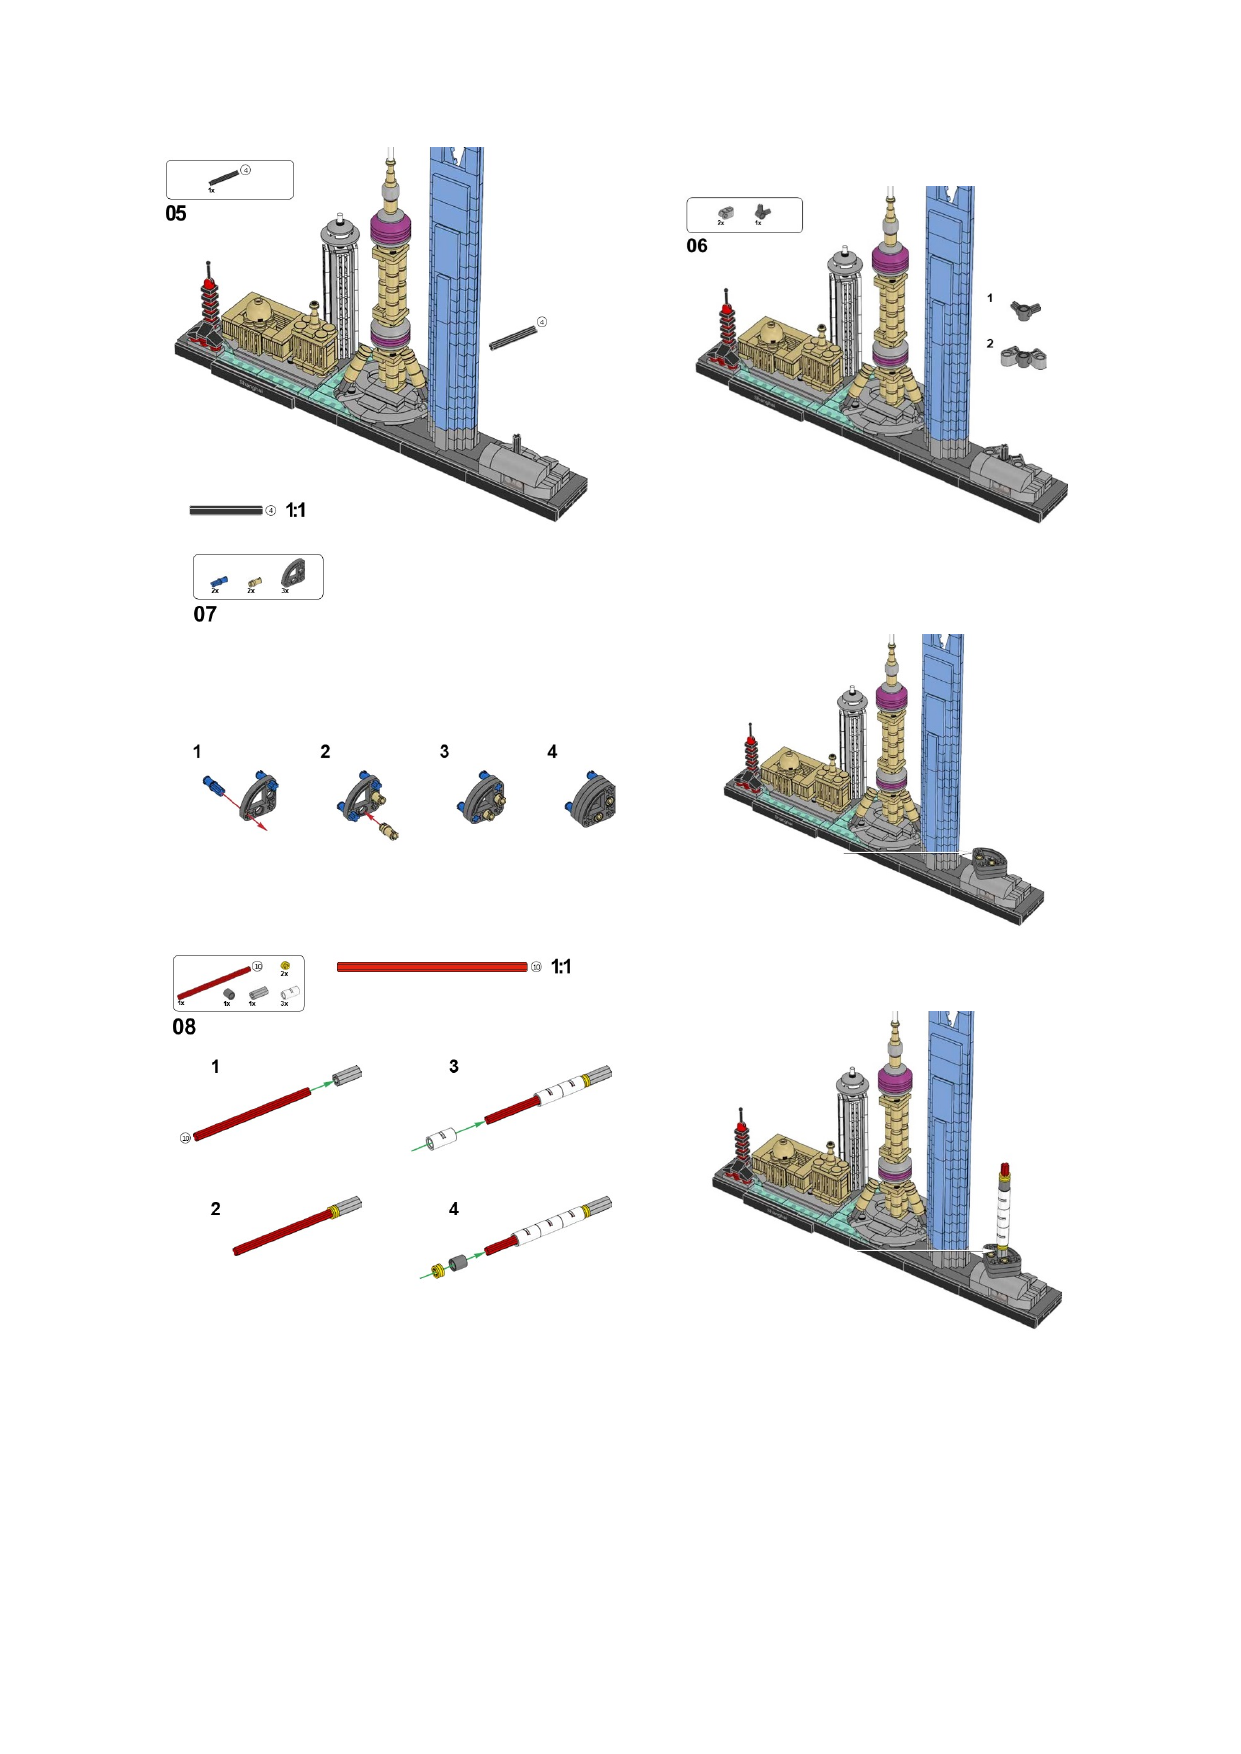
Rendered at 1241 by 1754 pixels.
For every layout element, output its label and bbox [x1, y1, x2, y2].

picture [153, 147, 1087, 534]
picture [160, 942, 1080, 1339]
picture [180, 542, 1061, 935]
